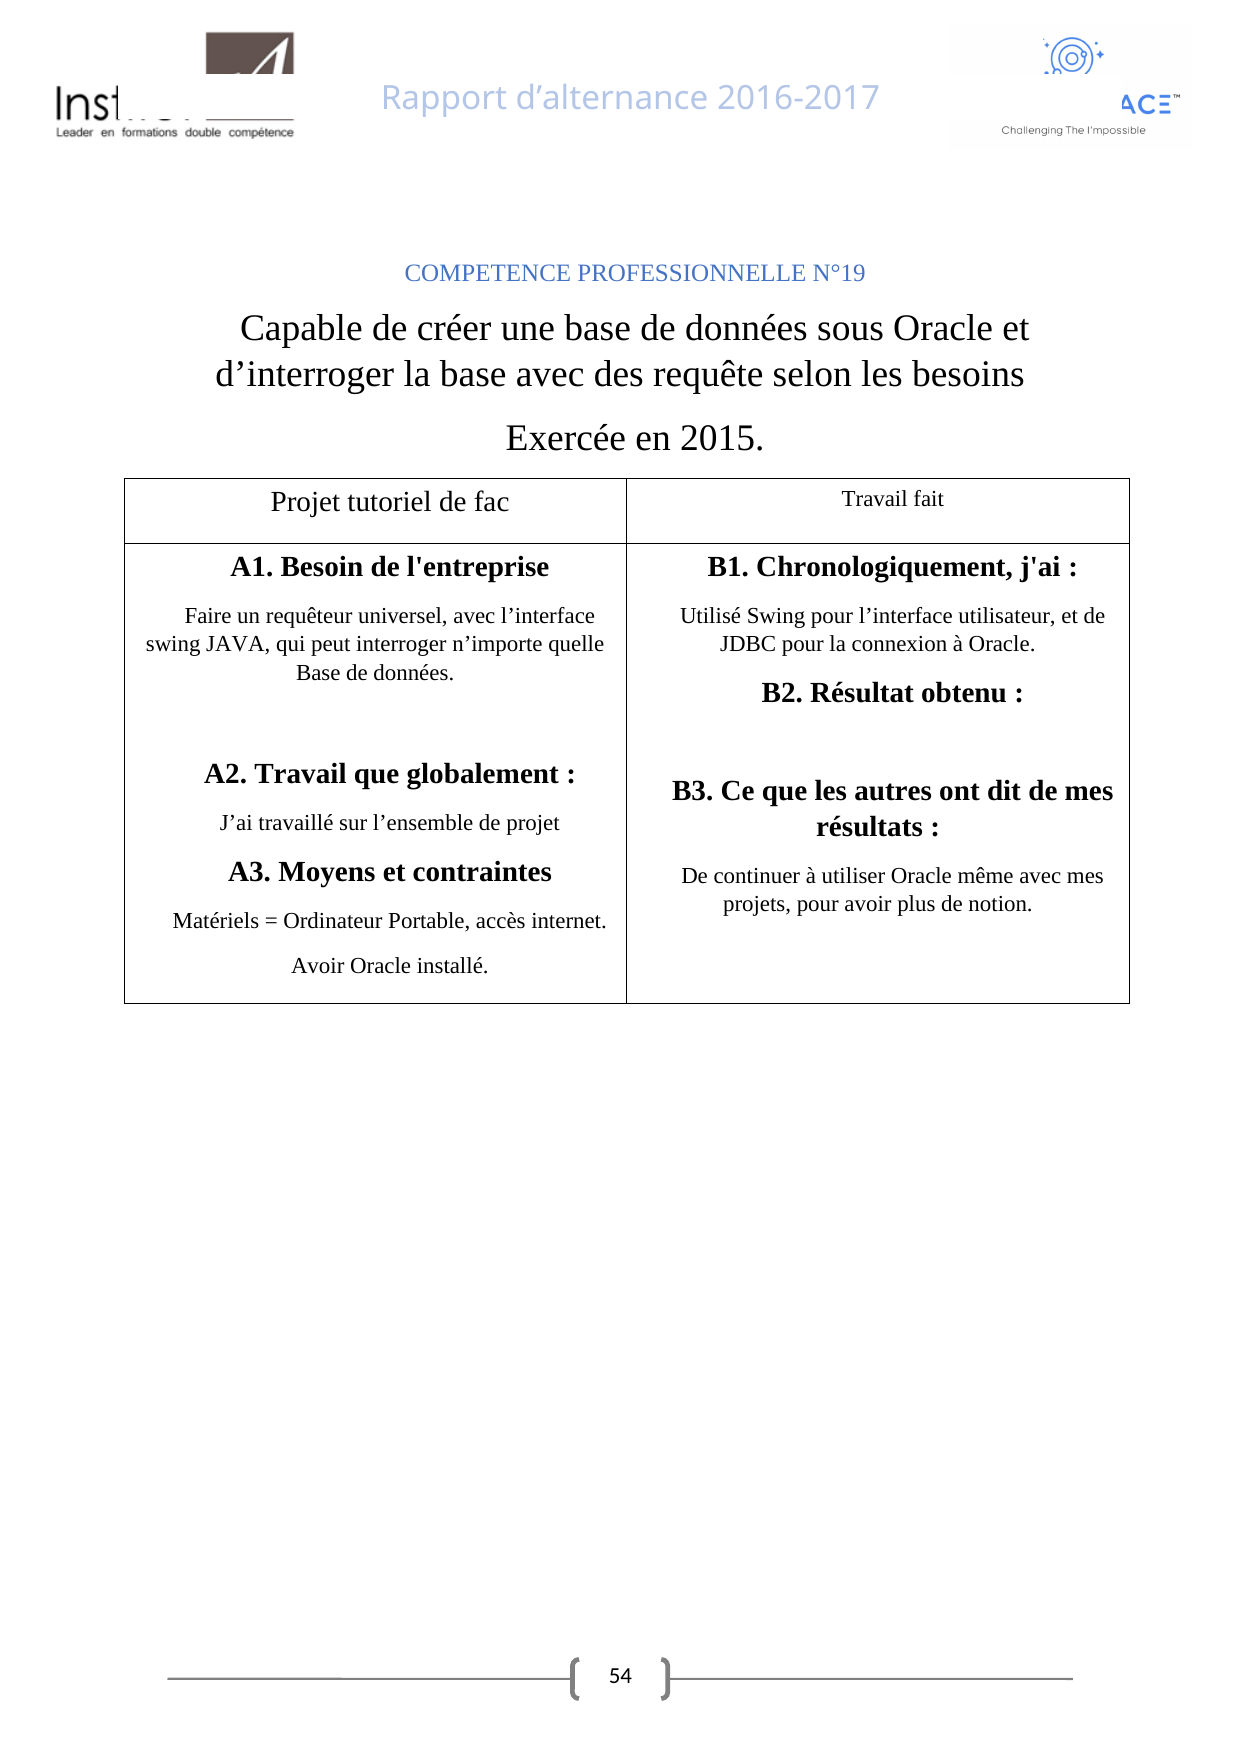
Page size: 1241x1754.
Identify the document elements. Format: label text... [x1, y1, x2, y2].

picture [49, 21, 307, 150]
table_header Travail fait [627, 479, 1129, 543]
picture [949, 23, 1193, 150]
table_cell A1. Besoin de l'entreprise Faire un requêteur universel, avec l’interface swing JAVA, qui peut interroger n’importe quelle Base de données. A2. Travail que globalement : J’ai travaillé sur l’ensemble de projet A3. Moyens et contraintes Matériels = Ordinateur Portable, accès internet. Avoir Oracle installé. [125, 544, 626, 1003]
table_cell B1. Chronologiquement, j'ai : Utilisé Swing pour l’interface utilisateur, et de JDBC pour la connexion à Oracle. B2. Résultat obtenu : B3. Ce que les autres ont dit de mes résultats : De continuer à utiliser Oracle même avec mes projets, pour avoir plus de notion. [627, 544, 1129, 1003]
text Exercée en 2015. [118, 415, 1122, 458]
table_header Projet tutoriel de fac [125, 479, 626, 543]
text Capable de créer une base de données sous Oracle et d’interroger la base avec des requête selon les besoins [118, 305, 1122, 395]
text COMPETENCE PROFESSIONNELLE N°19 [118, 258, 1122, 286]
